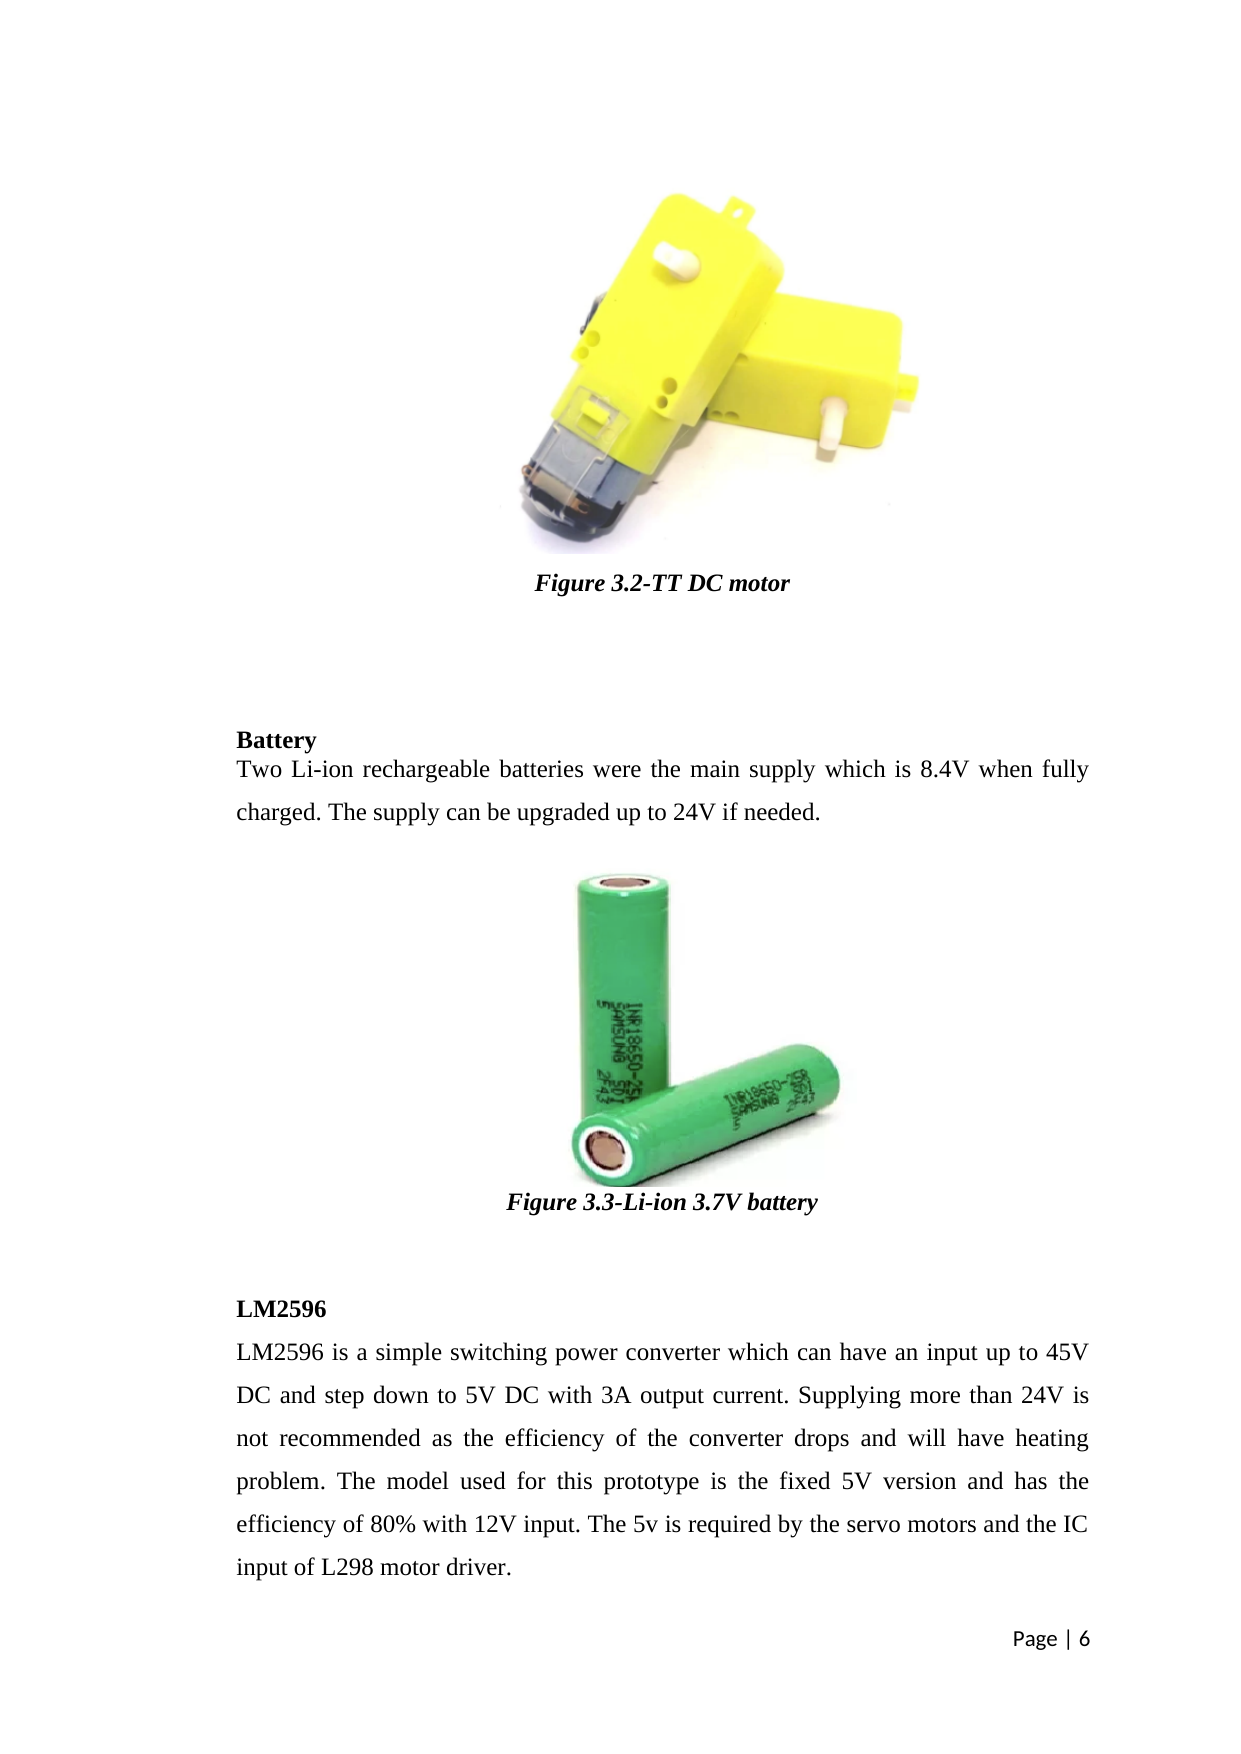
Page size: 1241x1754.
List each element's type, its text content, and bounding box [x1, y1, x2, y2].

text Battery [236, 725, 1090, 754]
text Figure 3.3-Li-ion 3.7V battery [236, 1187, 1090, 1215]
picture [451, 151, 932, 554]
text Two Li-ion rechargeable batteries were the main supply which is 8.4V when fully charged. The supply can be upgraded up to 24V if needed. [236, 754, 1090, 826]
picture [469, 868, 857, 1187]
text LM2596 LM2596 is a simple switching power converter which can have an input up to 45V DC and step down to 5V DC with 3A output current. Supplying more than 24V is not recommended as the efficiency of the converter drops and will have heating problem. The model used for this prototype is the fixed 5V version and has the efficiency of 80% with 12V input. The 5v is required by the servo motors and the IC input of L298 motor driver. [236, 1294, 1090, 1581]
